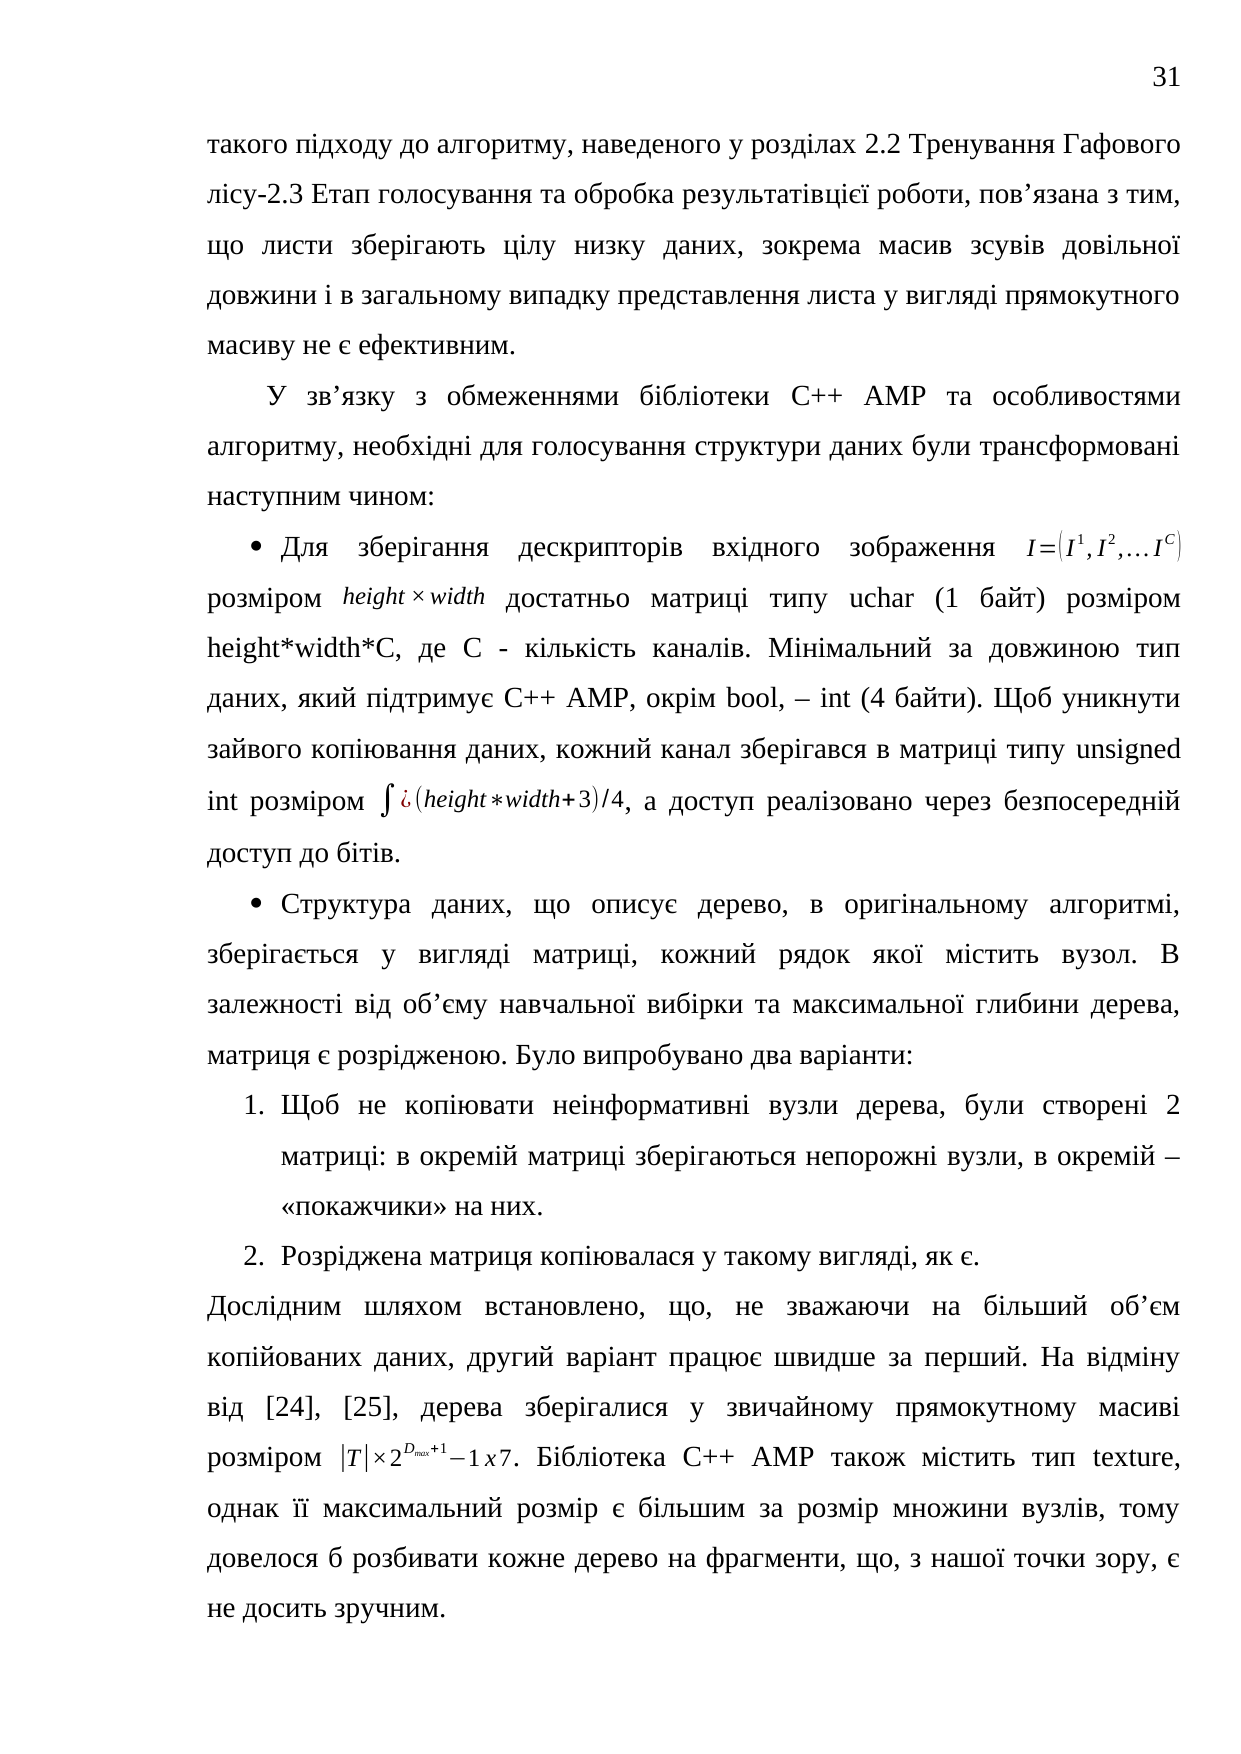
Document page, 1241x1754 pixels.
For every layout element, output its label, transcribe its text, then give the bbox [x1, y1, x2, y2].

list Для зберігання дескрипторів вхідного зображення розміром достатньо матриці типу uchar (1 байт) розміром height*width*С, де С - кількість каналів. Мінімальний за довжиною тип даних, який підтримує C++ AMP, окрім bool, – int (4 байти). Щоб уникнути зайвого копіювання даних, кожний канал зберігався в матриці типу unsigned int розміром , а доступ реалізовано через безпосередній доступ до бітів. [207, 529, 1181, 869]
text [207, 126, 1181, 361]
text У зв’язку з обмеженнями бібліотеки C++ AMP та особливостями алгоритму, необхідні для голосування структури даних були трансформовані наступним чином: [207, 378, 1181, 512]
text Дослідним шляхом встановлено, що, не зважаючи на більший об’єм копійованих даних, другий варіант працює швидше за перший. На відміну від [24], [25], дерева зберігалися у звичайному прямокутному масиві розміром . Бібліотека C++ AMP також містить тип texture, однак її максимальний розмір є більшим за розмір множини вузлів, тому довелося б розбивати кожне дерево на фрагменти, що, з нашої точки зору, є не досить зручним. [207, 1288, 1181, 1624]
list Структура даних, що описує дерево, в оригінальному алгоритмі, зберігається у вигляді матриці, кожний рядок якої містить вузол. В залежності від об’єму навчальної вибірки та максимальної глибини дерева, матриця є розрідженою. Було випробувано два варіанти: [207, 886, 1181, 1071]
list Розріджена матриця копіювалася у такому вигляді, як є. [243, 1238, 1181, 1272]
list Щоб не копіювати неінформативні вузли дерева, були створені 2 матриці: в окремій матриці зберігаються непорожні вузли, в окремій – «покажчики» на них. [243, 1087, 1181, 1221]
